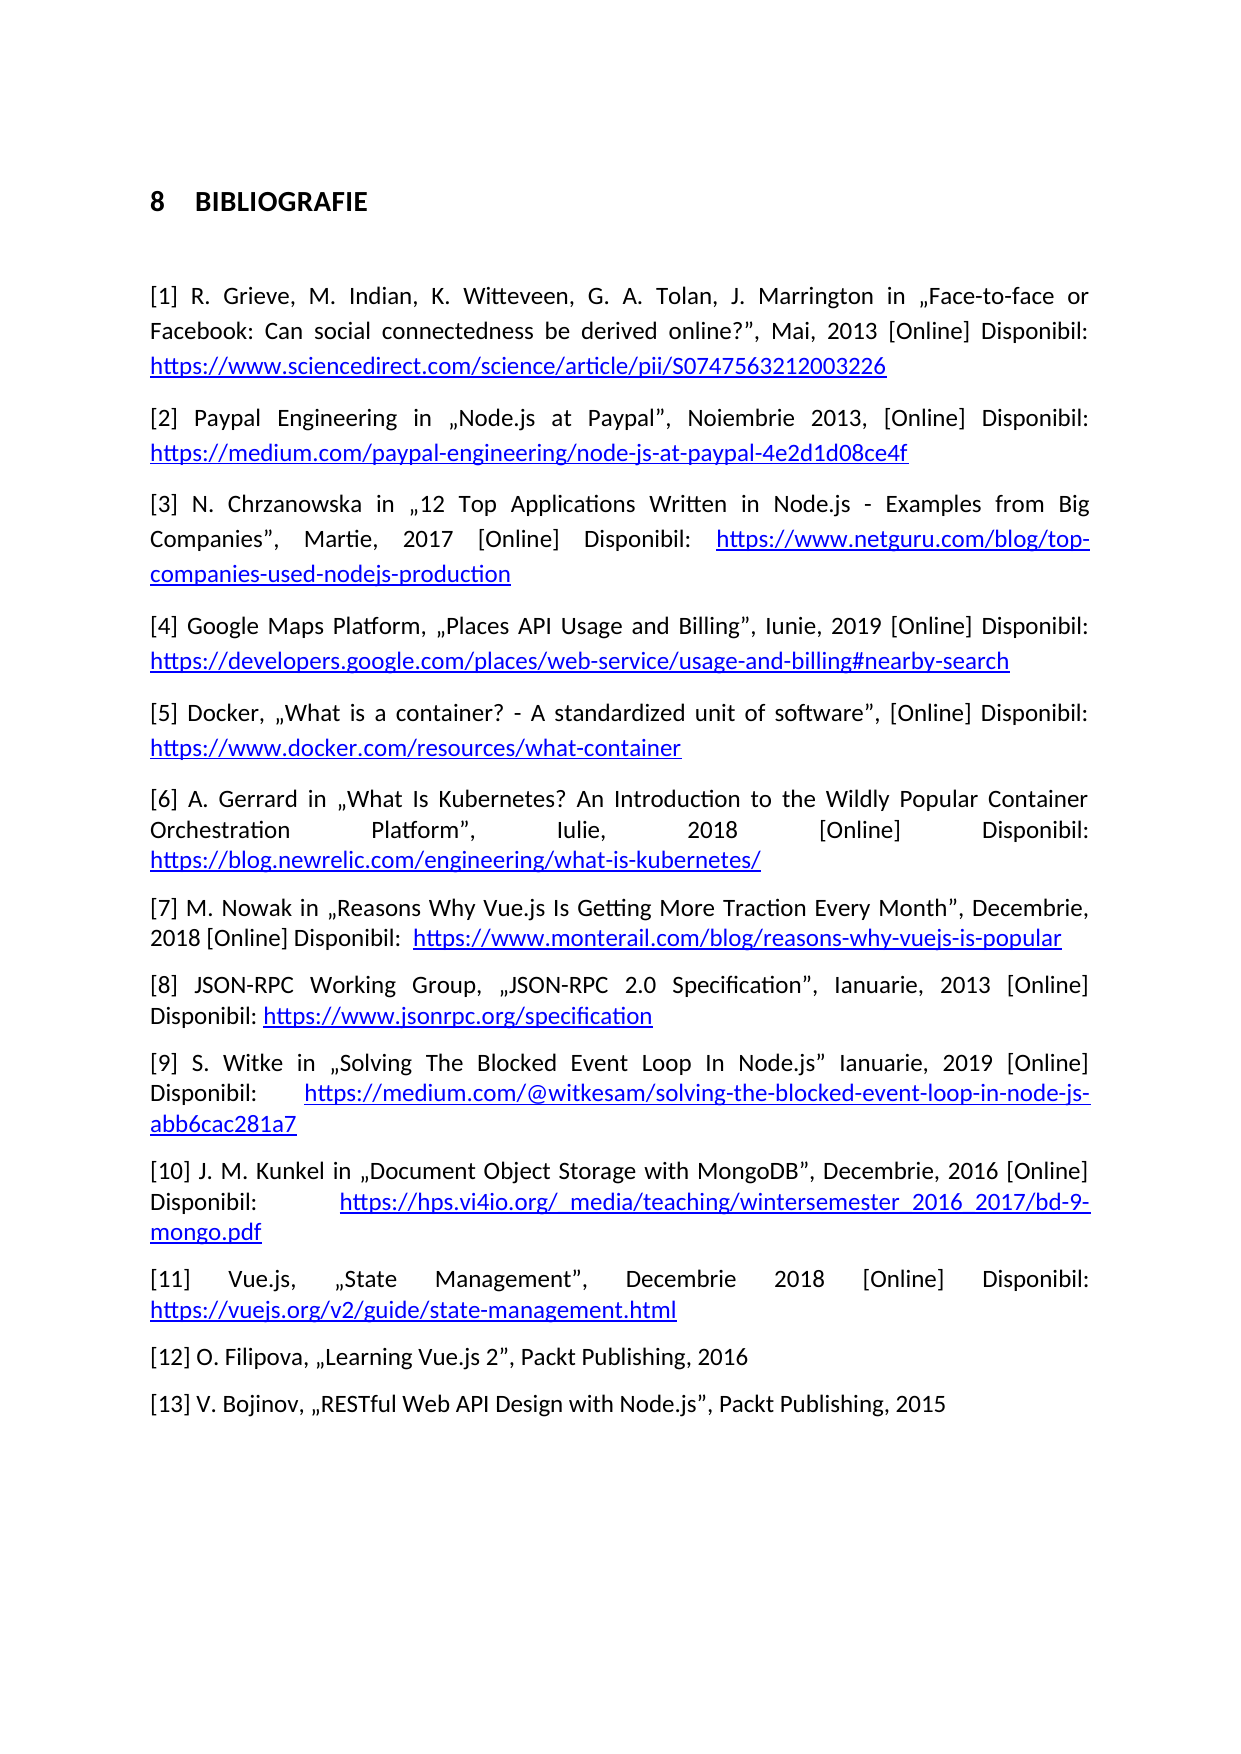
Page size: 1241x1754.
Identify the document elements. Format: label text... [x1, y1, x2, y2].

text [8] JSON-RPC Working Group, „JSON-RPC 2.0 Specification”, Ianuarie, 2013 [Online] Disponibil: https://www.jsonrpc.org/specification [150, 969, 1090, 1030]
text [1] R. Grieve, M. Indian, K. Witteveen, G. A. Tolan, J. Marrington in „Face-to-face or Facebook: Can social connectedness be derived online?”, Mai, 2013 [Online] Disponibil: https://www.sciencedirect.com/science/article/pii/S0747563212003226 [150, 280, 1090, 381]
text [3] N. Chrzanowska in „12 Top Applications Written in Node.js - Examples from Big Companies”, Martie, 2017 [Online] Disponibil: https://www.netguru.com/blog/top-companies-used-nodejs-production [150, 488, 1090, 589]
text [5] Docker, „What is a container? - A standardized unit of software”, [Online] Disponibil: https://www.docker.com/resources/what-container [150, 697, 1090, 762]
text [7] M. Nowak in „Reasons Why Vue.js Is Getting More Traction Every Month”, Decembrie, 2018 [Online] Disponibil: https://www.monterail.com/blog/reasons-why-vuejs-is-popular [150, 892, 1090, 953]
text [2] Paypal Engineering in „Node.js at Paypal”, Noiembrie 2013, [Online] Disponibil: https://medium.com/paypal-engineering/node-js-at-paypal-4e2d1d08ce4f [150, 402, 1090, 467]
text [11] Vue.js, „State Management”, Decembrie 2018 [Online] Disponibil: https://vuejs.org/v2/guide/state-management.html [150, 1263, 1090, 1324]
text [6] A. Gerrard in „What Is Kubernetes? An Introduction to the Wildly Popular Container Orchestration Platform”, Iulie, 2018 [Online] Disponibil: https://blog.newrelic.com/engineering/what-is-kubernetes/ [150, 783, 1090, 875]
text [10] J. M. Kunkel in „Document Object Storage with MongoDB”, Decembrie, 2016 [Online] Disponibil: https://hps.vi4io.org/_media/teaching/wintersemester_2016_2017/bd-9-mongo.pdf [150, 1155, 1090, 1247]
text [13] V. Bojinov, „RESTful Web API Design with Node.js”, Packt Publishing, 2015 [150, 1388, 1090, 1419]
text [4] Google Maps Platform, „Places API Usage and Billing”, Iunie, 2019 [Online] Disponibil: https://developers.google.com/places/web-service/usage-and-billing#nearby-search [150, 610, 1090, 676]
subtitle Bibliografie [150, 183, 1090, 219]
text [12] O. Filipova, „Learning Vue.js 2”, Packt Publishing, 2016 [150, 1341, 1090, 1372]
text [9] S. Witke in „Solving The Blocked Event Loop In Node.js” Ianuarie, 2019 [Online] Disponibil: https://medium.com/@witkesam/solving-the-blocked-event-loop-in-node-js-abb6cac281a7 [150, 1047, 1090, 1139]
